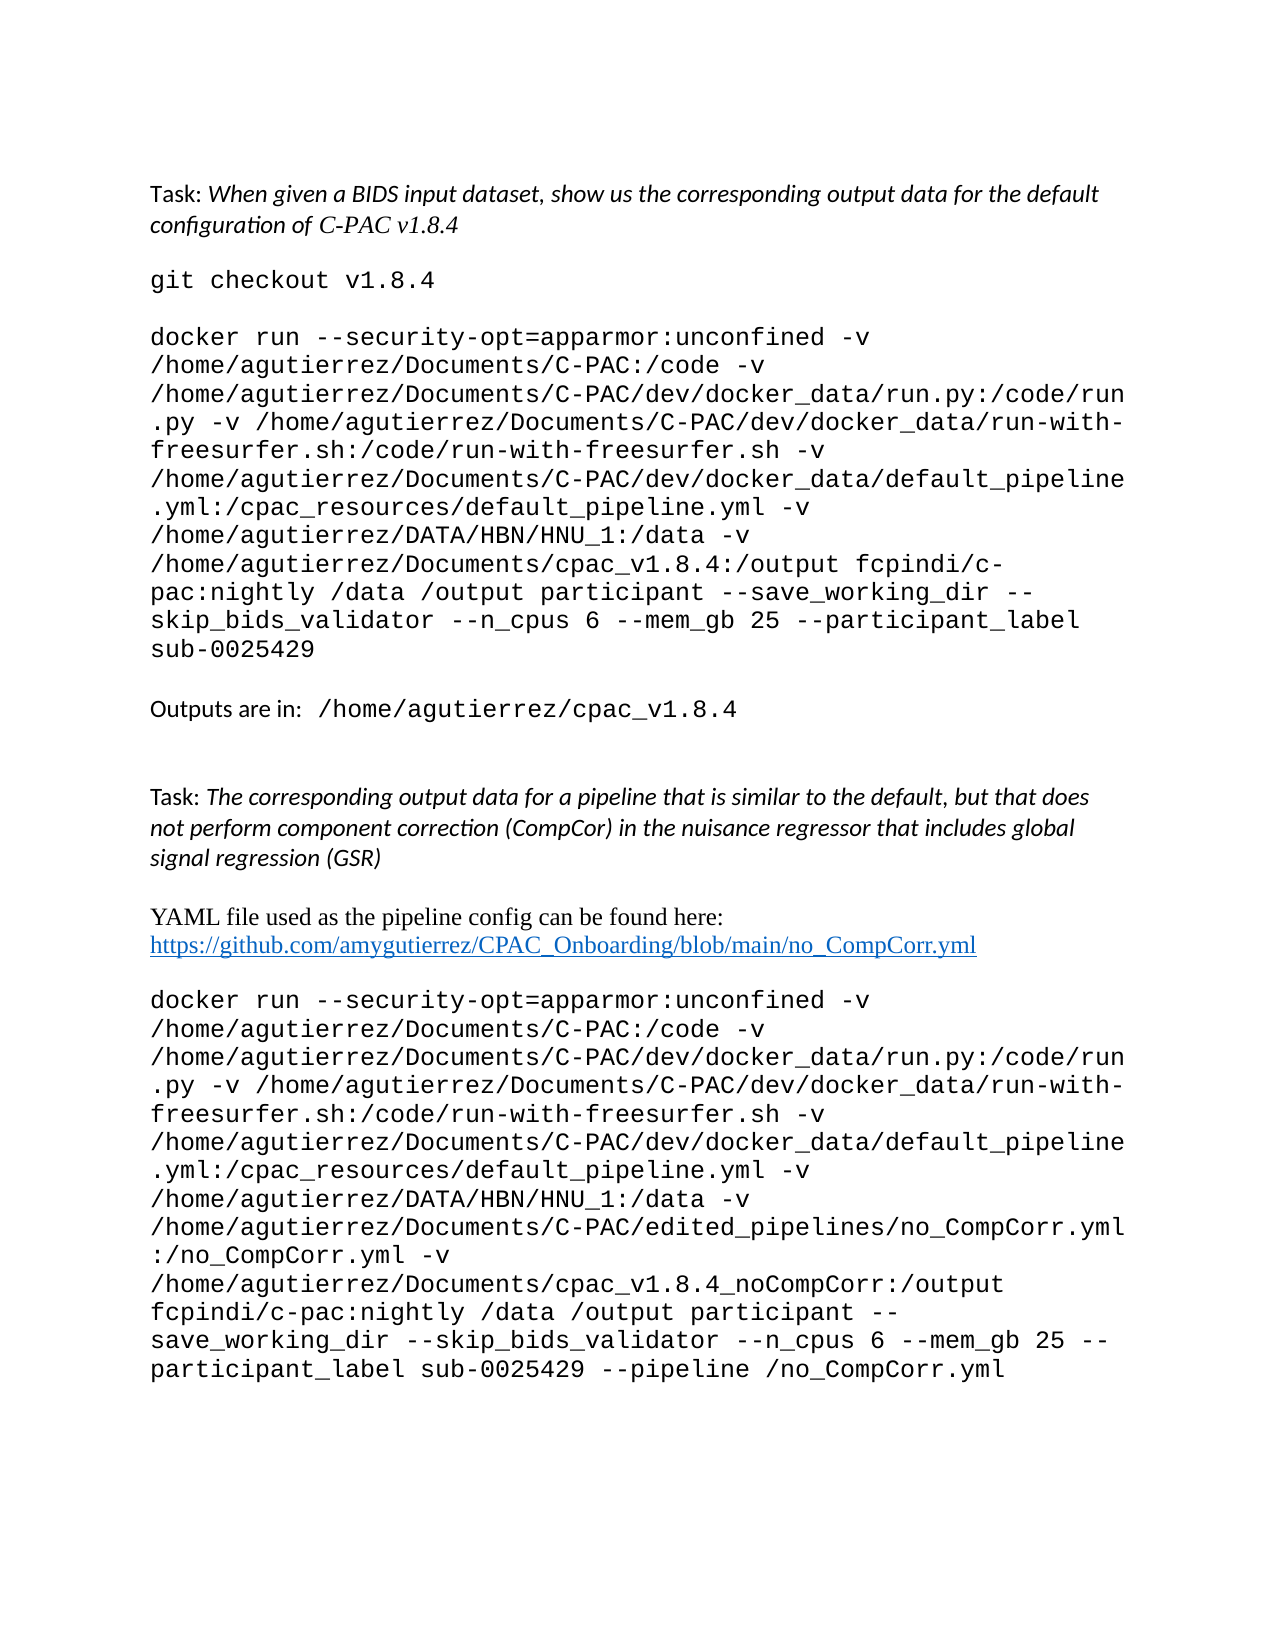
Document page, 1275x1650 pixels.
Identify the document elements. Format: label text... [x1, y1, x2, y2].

text docker run --security-opt=apparmor:unconfined -v /home/agutierrez/Documents/C-PAC:/code -v /home/agutierrez/Documents/C-PAC/dev/docker_data/run.py:/code/run.py -v /home/agutierrez/Documents/C-PAC/dev/docker_data/run-with-freesurfer.sh:/code/run-with-freesurfer.sh -v /home/agutierrez/Documents/C-PAC/dev/docker_data/default_pipeline.yml:/cpac_resources/default_pipeline.yml -v /home/agutierrez/DATA/HBN/HNU_1:/data -v /home/agutierrez/Documents/C-PAC/edited_pipelines/no_CompCorr.yml:/no_CompCorr.yml -v /home/agutierrez/Documents/cpac_v1.8.4_noCompCorr:/output fcpindi/c-pac:nightly /data /output participant --save_working_dir --skip_bids_validator --n_cpus 6 --mem_gb 25 --participant_label sub-0025429 --pipeline /no_CompCorr.yml [150, 988, 1125, 1385]
text Task: The corresponding output data for a pipeline that is similar to the default, but that does not perform component correction (CompCor) in the nuisance regressor that includes global signal regression (GSR) [150, 782, 1125, 873]
text Outputs are in: /home/agutierrez/cpac_v1.8.4 [150, 693, 1125, 725]
text YAML file used as the pipeline config can be found here: https://github.com/amygutierrez/CPAC_Onboarding/blob/main/no_CompCorr.yml [150, 902, 1125, 959]
text git checkout v1.8.4 [150, 268, 1125, 296]
text docker run --security-opt=apparmor:unconfined -v /home/agutierrez/Documents/C-PAC:/code -v /home/agutierrez/Documents/C-PAC/dev/docker_data/run.py:/code/run.py -v /home/agutierrez/Documents/C-PAC/dev/docker_data/run-with-freesurfer.sh:/code/run-with-freesurfer.sh -v /home/agutierrez/Documents/C-PAC/dev/docker_data/default_pipeline.yml:/cpac_resources/default_pipeline.yml -v /home/agutierrez/DATA/HBN/HNU_1:/data -v /home/agutierrez/Documents/cpac_v1.8.4:/output fcpindi/c-pac:nightly /data /output participant --save_working_dir --skip_bids_validator --n_cpus 6 --mem_gb 25 --participant_label sub-0025429 [150, 325, 1125, 665]
text Task: When given a BIDS input dataset, show us the corresponding output data for the default configuration of C-PAC v1.8.4 [150, 178, 1125, 239]
